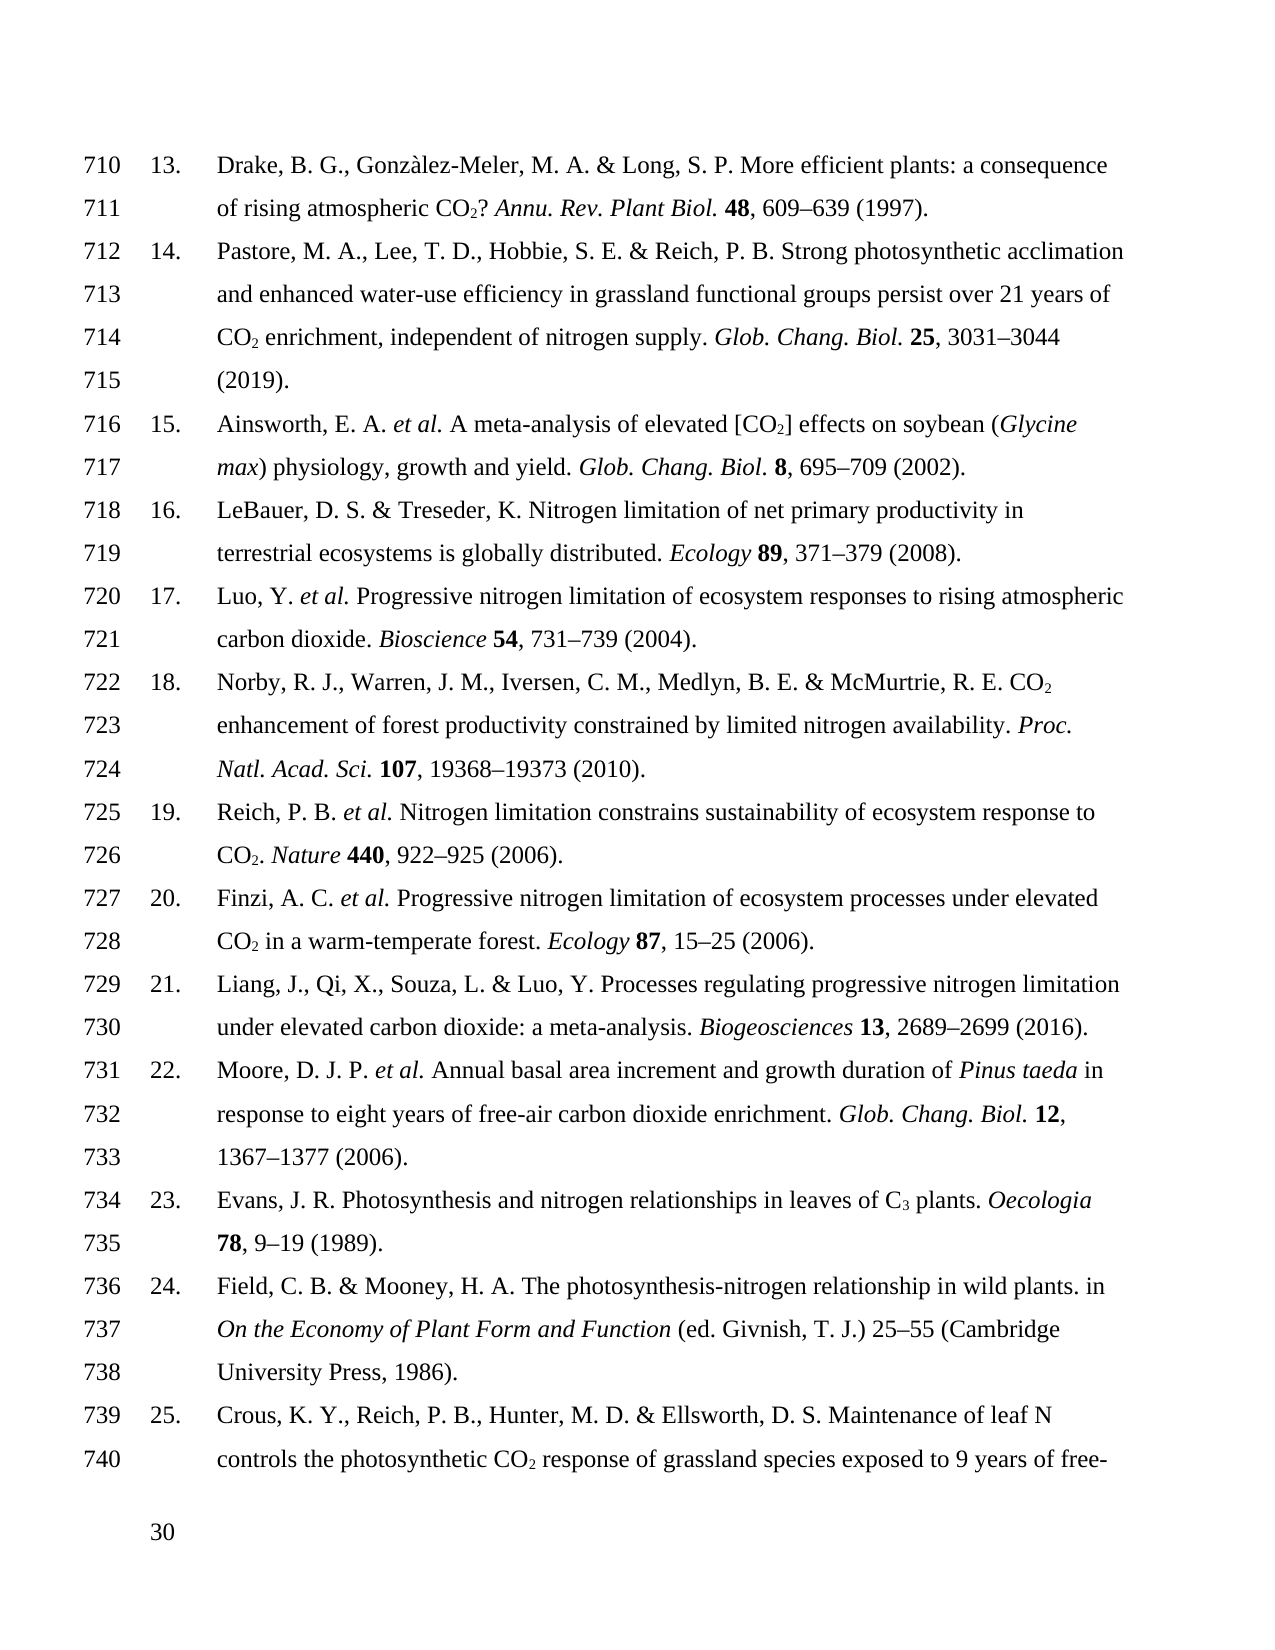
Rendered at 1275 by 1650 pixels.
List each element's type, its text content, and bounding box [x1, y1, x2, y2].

text 14. Pastore, M. A., Lee, T. D., Hobbie, S. E. & Reich, P. B. Strong photosynthetic acclimation and enhanced water-use efficiency in grassland functional groups persist over 21 years of CO2 enrichment, independent of nitrogen supply. Glob. Chang. Biol. 25, 3031–3044 (2019). [150, 236, 1125, 394]
text 17. Luo, Y. et al. Progressive nitrogen limitation of ecosystem responses to rising atmospheric carbon dioxide. Bioscience 54, 731–739 (2004). [150, 581, 1125, 653]
text 20. Finzi, A. C. et al. Progressive nitrogen limitation of ecosystem processes under elevated CO2 in a warm-temperate forest. Ecology 87, 15–25 (2006). [150, 883, 1125, 955]
text 15. Ainsworth, E. A. et al. A meta-analysis of elevated [CO2] effects on soybean (Glycine max) physiology, growth and yield. Glob. Chang. Biol. 8, 695–709 (2002). [150, 409, 1125, 481]
text 23. Evans, J. R. Photosynthesis and nitrogen relationships in leaves of C3 plants. Oecologia 78, 9–19 (1989). [150, 1185, 1125, 1257]
text 22. Moore, D. J. P. et al. Annual basal area increment and growth duration of Pinus taeda in response to eight years of free-air carbon dioxide enrichment. Glob. Chang. Biol. 12, 1367–1377 (2006). [150, 1056, 1125, 1171]
text 19. Reich, P. B. et al. Nitrogen limitation constrains sustainability of ecosystem response to CO2. Nature 440, 922–925 (2006). [150, 797, 1125, 869]
text 13. Drake, B. G., Gonzàlez-Meler, M. A. & Long, S. P. More efficient plants: a consequence of rising atmospheric CO2? Annu. Rev. Plant Biol. 48, 609–639 (1997). [150, 150, 1125, 222]
text 16. LeBauer, D. S. & Treseder, K. Nitrogen limitation of net primary productivity in terrestrial ecosystems is globally distributed. Ecology 89, 371–379 (2008). [150, 495, 1125, 567]
text 24. Field, C. B. & Mooney, H. A. The photosynthesis-nitrogen relationship in wild plants. in On the Economy of Plant Form and Function (ed. Givnish, T. J.) 25–55 (Cambridge University Press, 1986). [150, 1271, 1125, 1386]
text 18. Norby, R. J., Warren, J. M., Iversen, C. M., Medlyn, B. E. & McMurtrie, R. E. CO2 enhancement of forest productivity constrained by limited nitrogen availability. Proc. Natl. Acad. Sci. 107, 19368–19373 (2010). [150, 667, 1125, 782]
text 21. Liang, J., Qi, X., Souza, L. & Luo, Y. Processes regulating progressive nitrogen limitation under elevated carbon dioxide: a meta-analysis. Biogeosciences 13, 2689–2699 (2016). [150, 969, 1125, 1041]
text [150, 1401, 1125, 1472]
